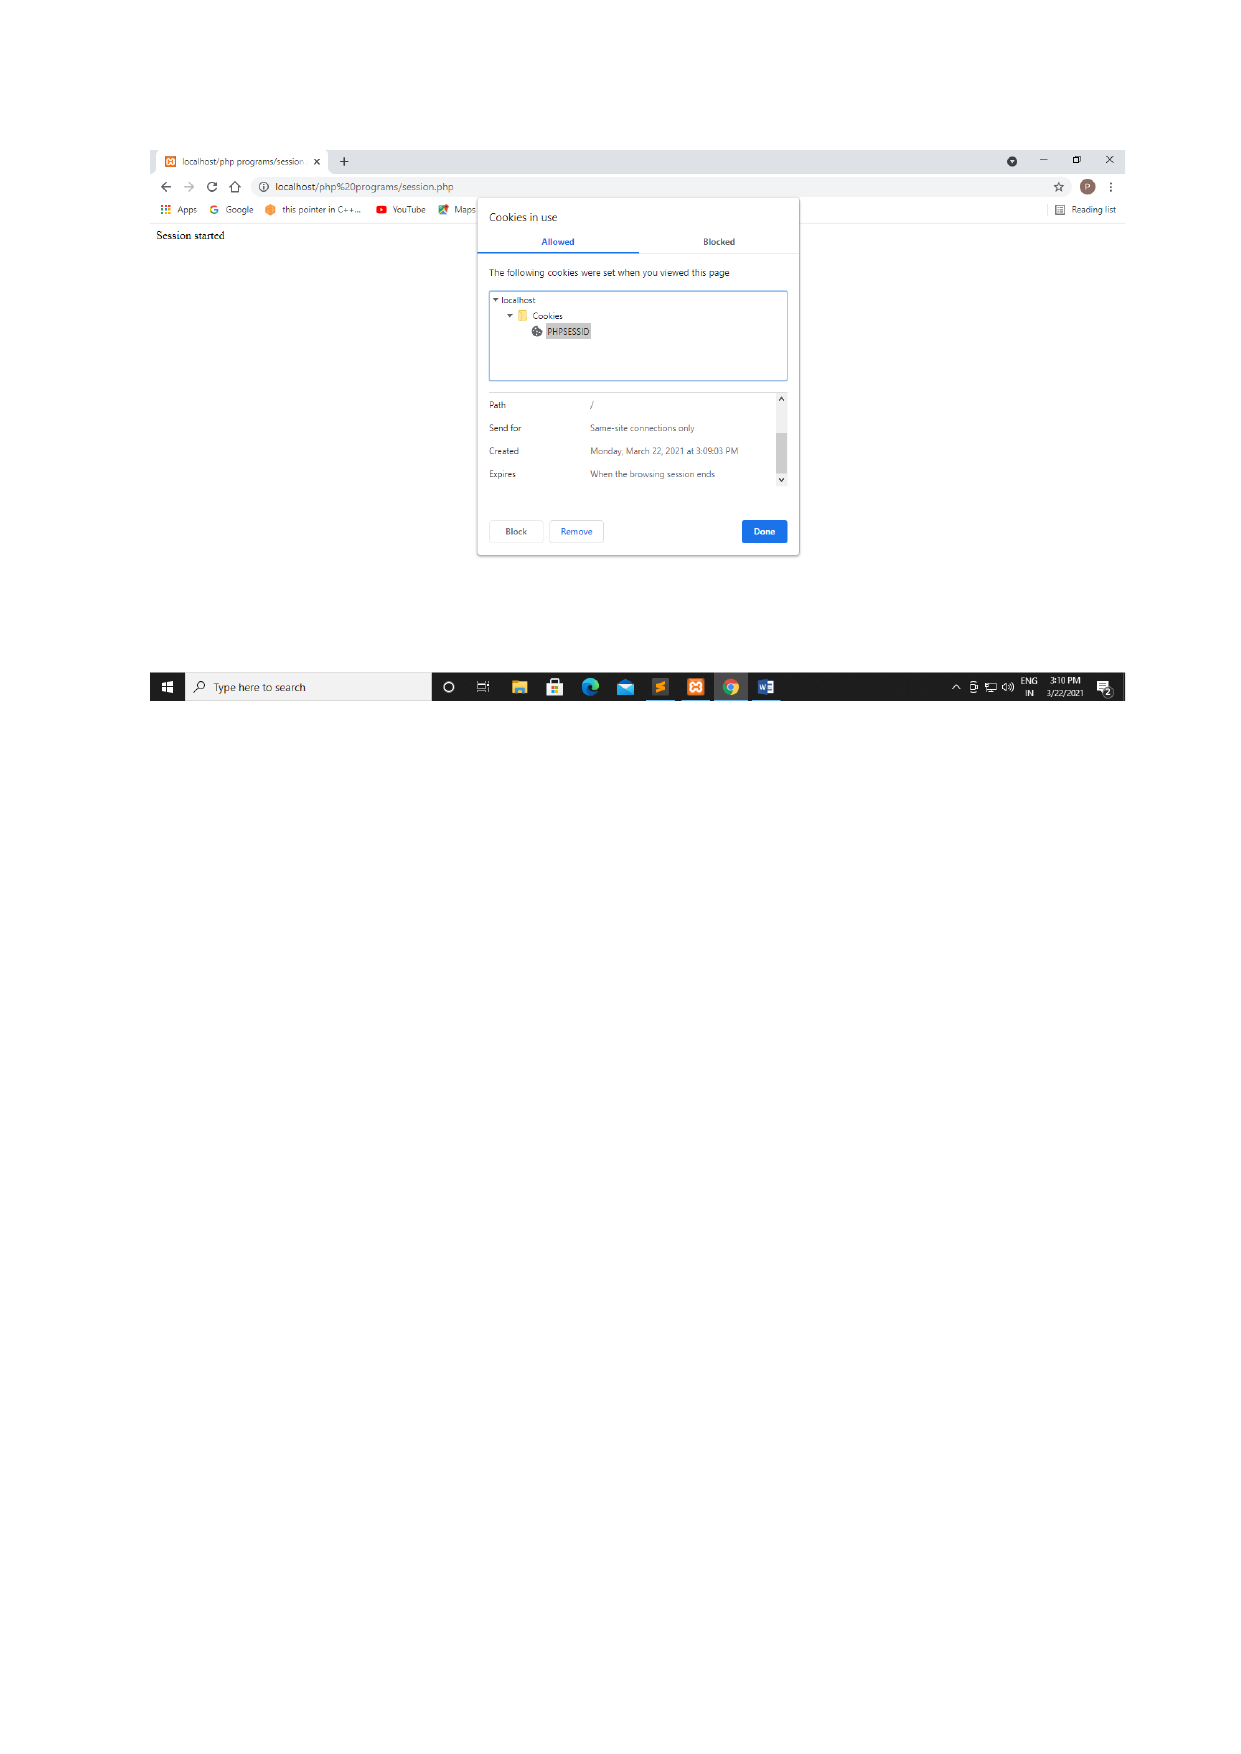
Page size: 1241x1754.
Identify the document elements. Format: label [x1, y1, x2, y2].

picture [150, 150, 1125, 701]
